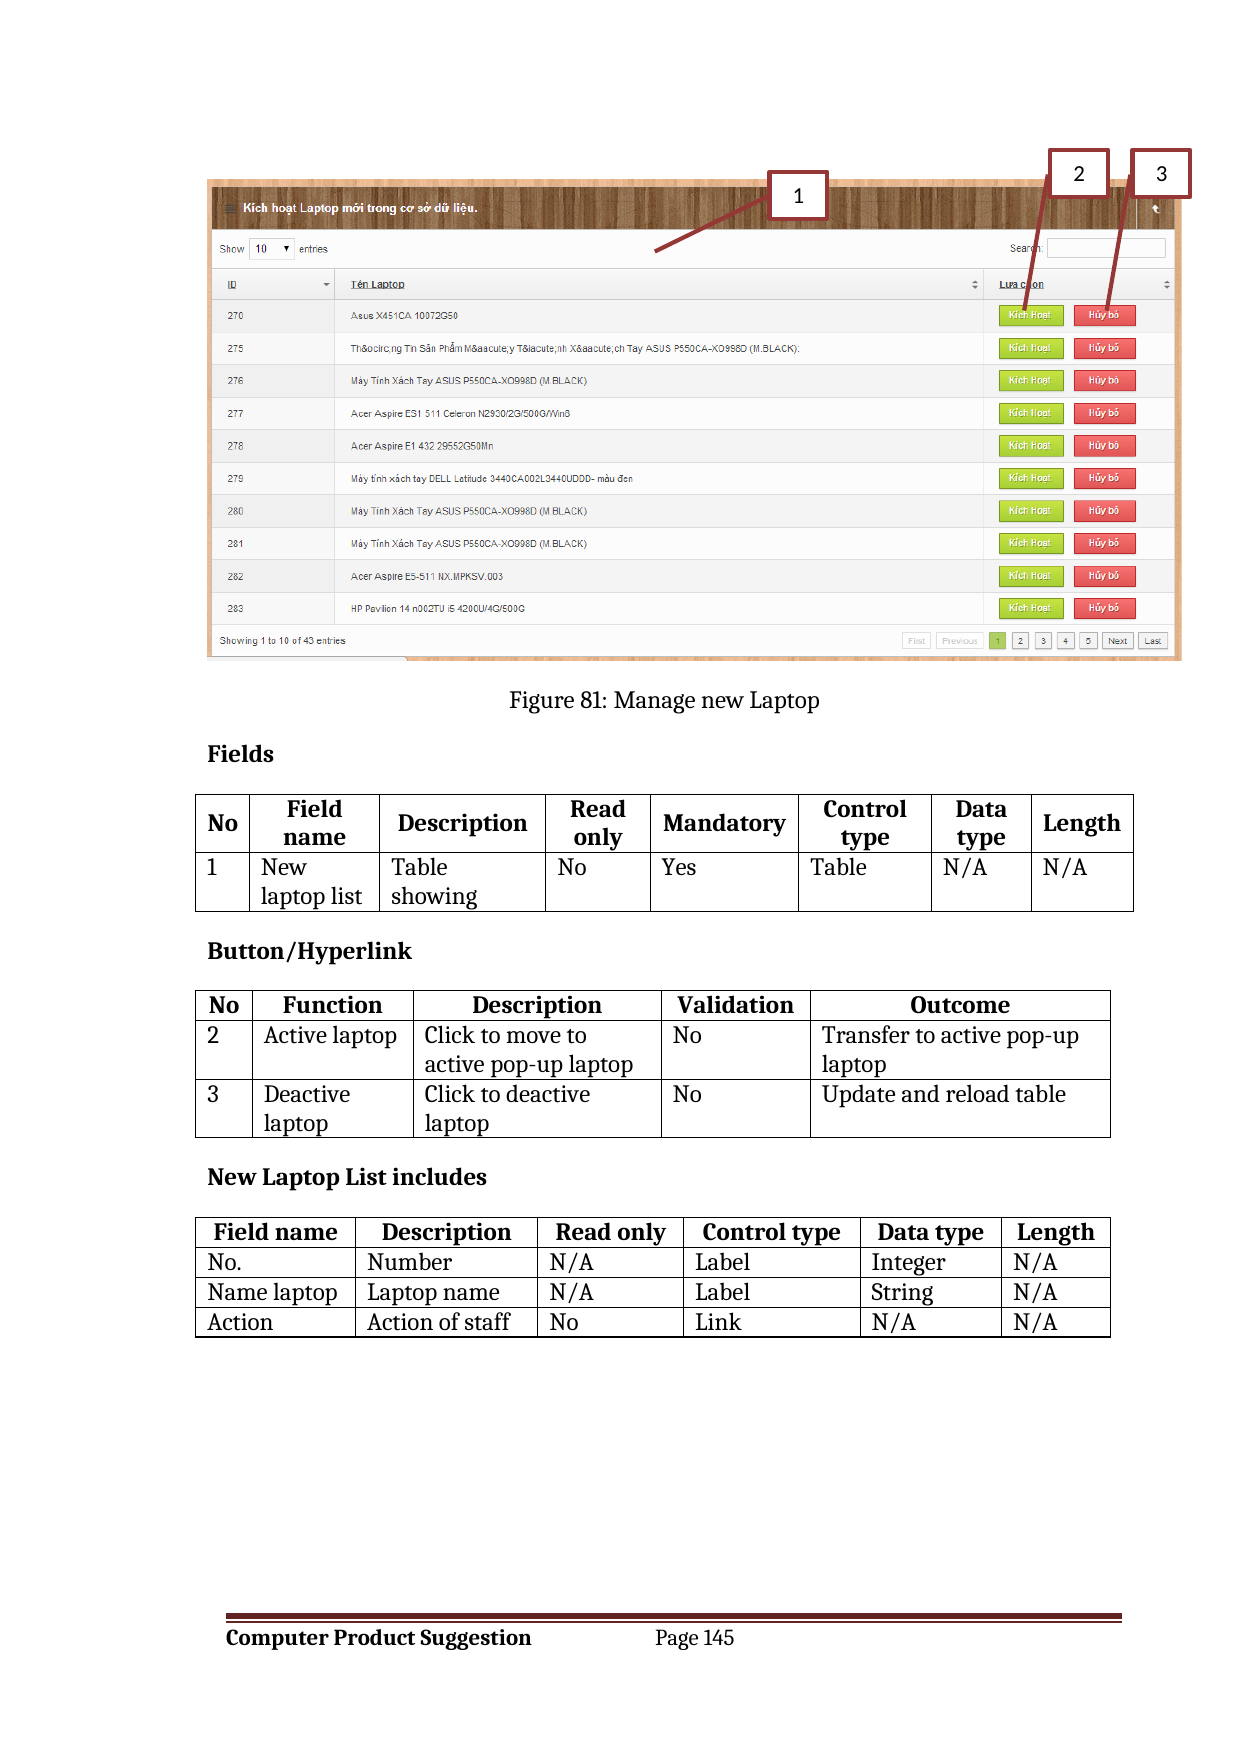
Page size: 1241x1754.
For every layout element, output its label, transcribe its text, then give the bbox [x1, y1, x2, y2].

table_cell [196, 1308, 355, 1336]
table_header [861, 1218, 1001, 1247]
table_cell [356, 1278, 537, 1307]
picture [207, 179, 1182, 661]
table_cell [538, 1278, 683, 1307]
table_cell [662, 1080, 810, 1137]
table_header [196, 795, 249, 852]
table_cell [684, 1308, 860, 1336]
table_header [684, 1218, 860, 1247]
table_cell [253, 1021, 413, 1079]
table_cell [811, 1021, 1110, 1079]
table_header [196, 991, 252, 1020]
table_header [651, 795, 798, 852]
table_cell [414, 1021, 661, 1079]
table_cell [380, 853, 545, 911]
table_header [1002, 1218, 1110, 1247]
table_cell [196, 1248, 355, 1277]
text Button/Hyperlink [207, 937, 1122, 965]
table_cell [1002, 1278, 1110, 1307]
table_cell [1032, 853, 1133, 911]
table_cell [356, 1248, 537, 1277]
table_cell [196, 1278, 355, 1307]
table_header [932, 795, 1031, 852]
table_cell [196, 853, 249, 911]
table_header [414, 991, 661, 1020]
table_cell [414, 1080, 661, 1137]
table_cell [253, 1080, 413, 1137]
text Fields [207, 739, 1122, 768]
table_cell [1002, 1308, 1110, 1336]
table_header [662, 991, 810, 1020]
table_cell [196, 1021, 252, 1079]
text New Laptop List includes [207, 1163, 1122, 1192]
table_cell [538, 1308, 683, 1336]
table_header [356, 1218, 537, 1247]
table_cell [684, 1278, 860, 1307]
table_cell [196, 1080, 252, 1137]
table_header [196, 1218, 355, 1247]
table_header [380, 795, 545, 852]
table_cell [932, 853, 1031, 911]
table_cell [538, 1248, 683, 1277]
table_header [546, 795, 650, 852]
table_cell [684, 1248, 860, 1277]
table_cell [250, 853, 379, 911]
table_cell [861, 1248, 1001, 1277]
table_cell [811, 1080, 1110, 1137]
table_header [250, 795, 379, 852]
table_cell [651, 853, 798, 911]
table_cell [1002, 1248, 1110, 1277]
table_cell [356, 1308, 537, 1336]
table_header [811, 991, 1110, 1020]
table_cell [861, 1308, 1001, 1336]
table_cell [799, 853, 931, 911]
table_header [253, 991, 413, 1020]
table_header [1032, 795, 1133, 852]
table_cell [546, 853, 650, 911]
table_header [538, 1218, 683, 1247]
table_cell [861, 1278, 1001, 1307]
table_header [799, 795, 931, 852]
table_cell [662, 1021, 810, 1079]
